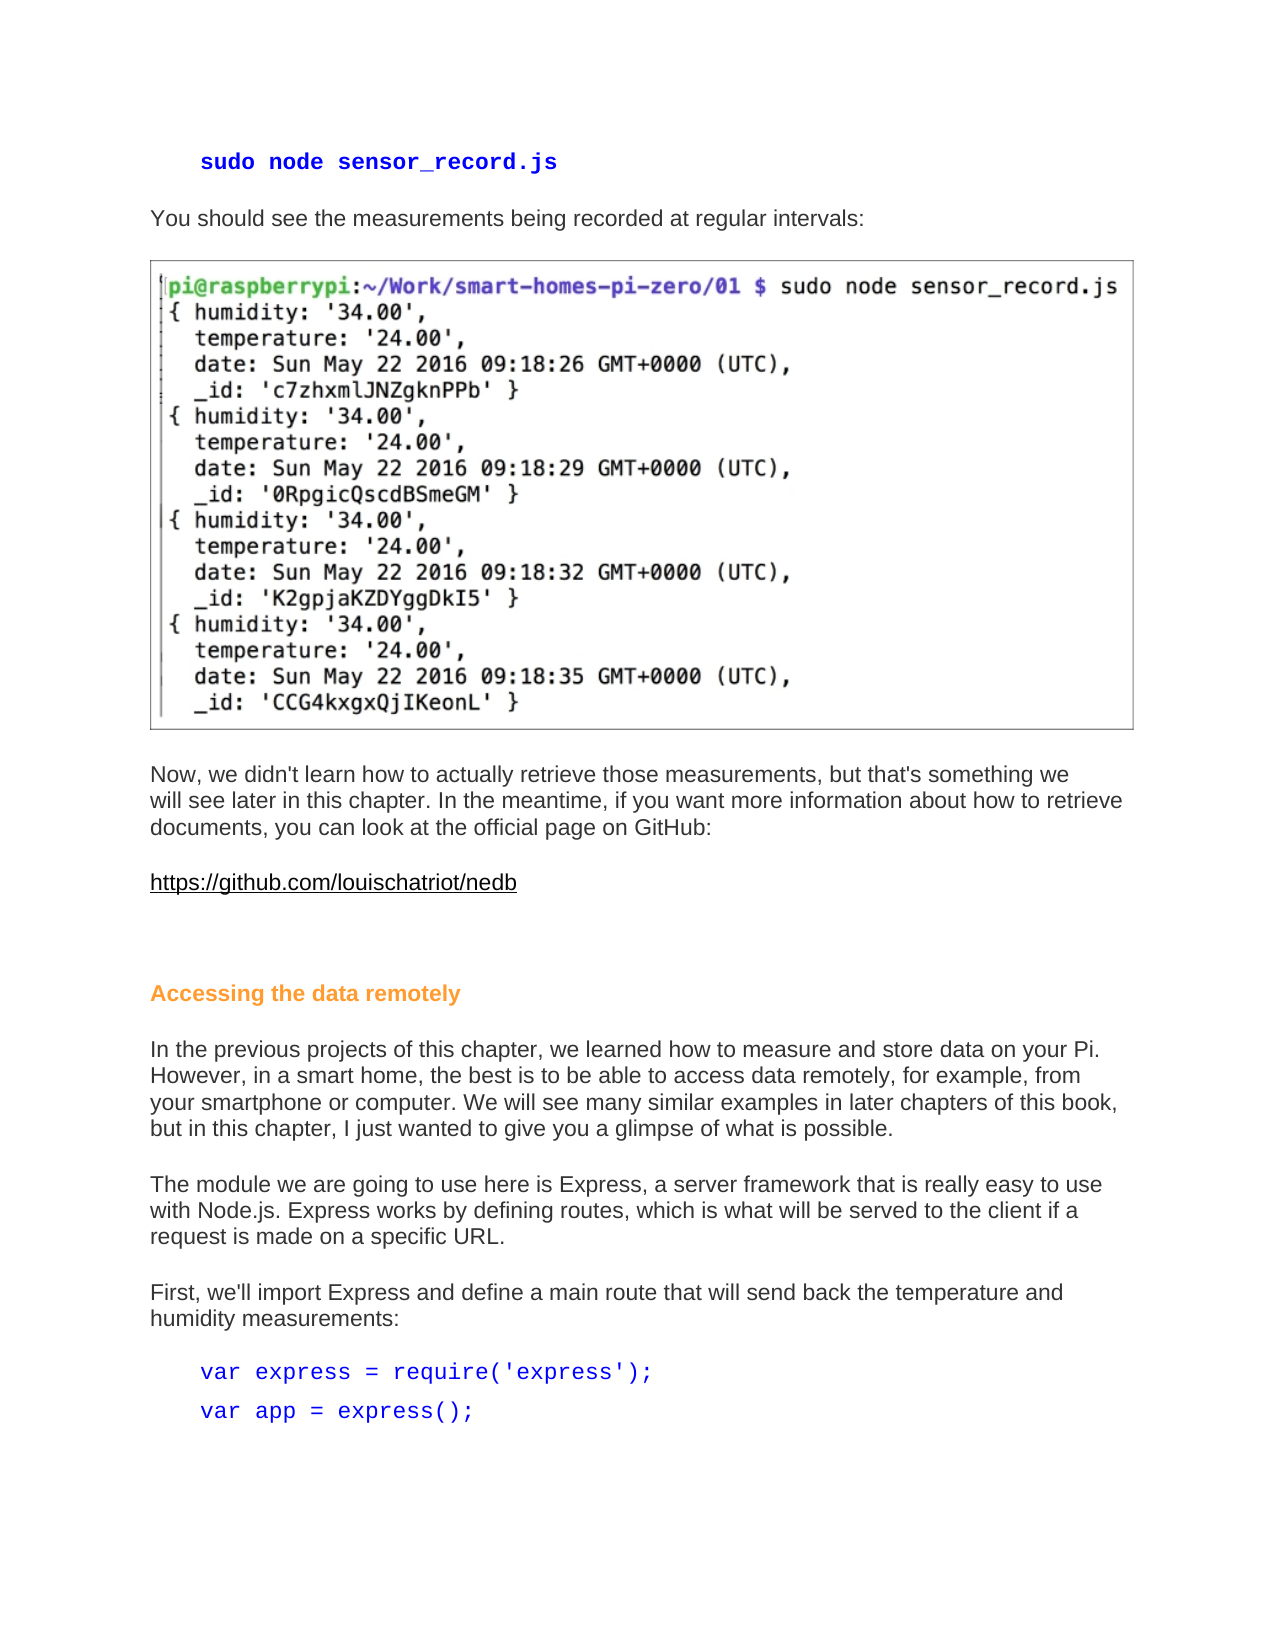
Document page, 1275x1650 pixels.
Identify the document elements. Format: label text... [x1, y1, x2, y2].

text var express = require('express'); [200, 1361, 1075, 1387]
text Now, we didn't learn how to actually retrieve those measurements, but that's something we will see later in this chapter. In the meantime, if you want more information about how to retrieve documents, you can look at the official page on GitHub: [150, 761, 1125, 840]
text You should see the measurements being recorded at regular intervals: [150, 205, 1125, 231]
text In the previous projects of this chapter, we learned how to measure and store data on your Pi. However, in a smart home, the best is to be able to access data remotely, for example, from your smartphone or computer. We will see many similar examples in later chapters of this book, but in this chapter, I just wanted to give you a glimpse of what is possible. [150, 1036, 1125, 1141]
text First, we'll import Express and define a main route that will send back the temperature and humidity measurements: [150, 1279, 1125, 1331]
picture [150, 260, 1134, 730]
text The module we are going to use here is Express, a server framework that is really easy to use with Node.js. Express works by defining routes, which is what will be served to the client if a request is made on a specific URL. [150, 1171, 1125, 1249]
text sudo node sensor_record.js [200, 150, 1075, 176]
subtitle Accessing the data remotely [150, 980, 1125, 1007]
text https://github.com/louischatriot/nedb [150, 869, 1125, 896]
text var app = express(); [200, 1399, 1075, 1425]
